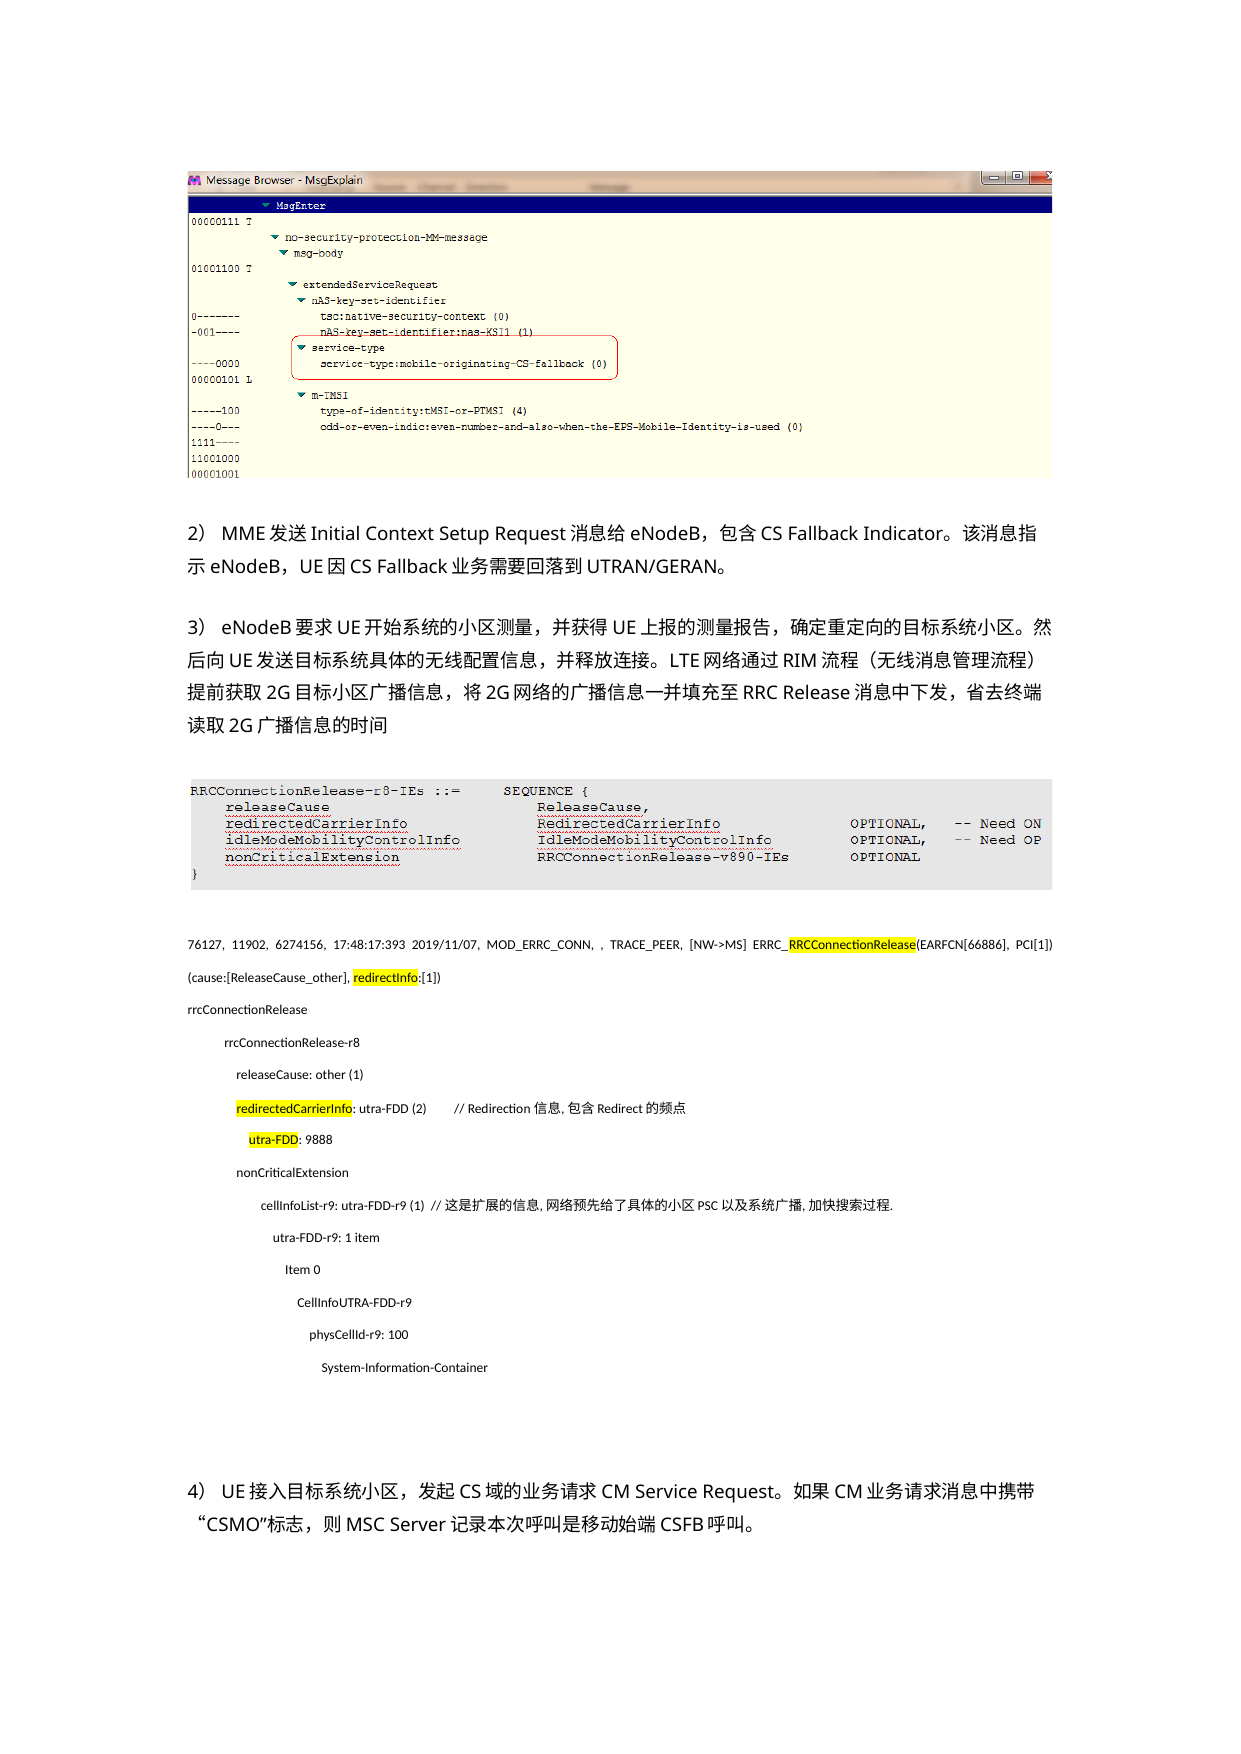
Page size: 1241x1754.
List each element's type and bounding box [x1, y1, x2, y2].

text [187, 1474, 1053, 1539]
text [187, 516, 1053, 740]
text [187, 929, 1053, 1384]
picture [187, 171, 1053, 478]
picture [187, 779, 1053, 890]
